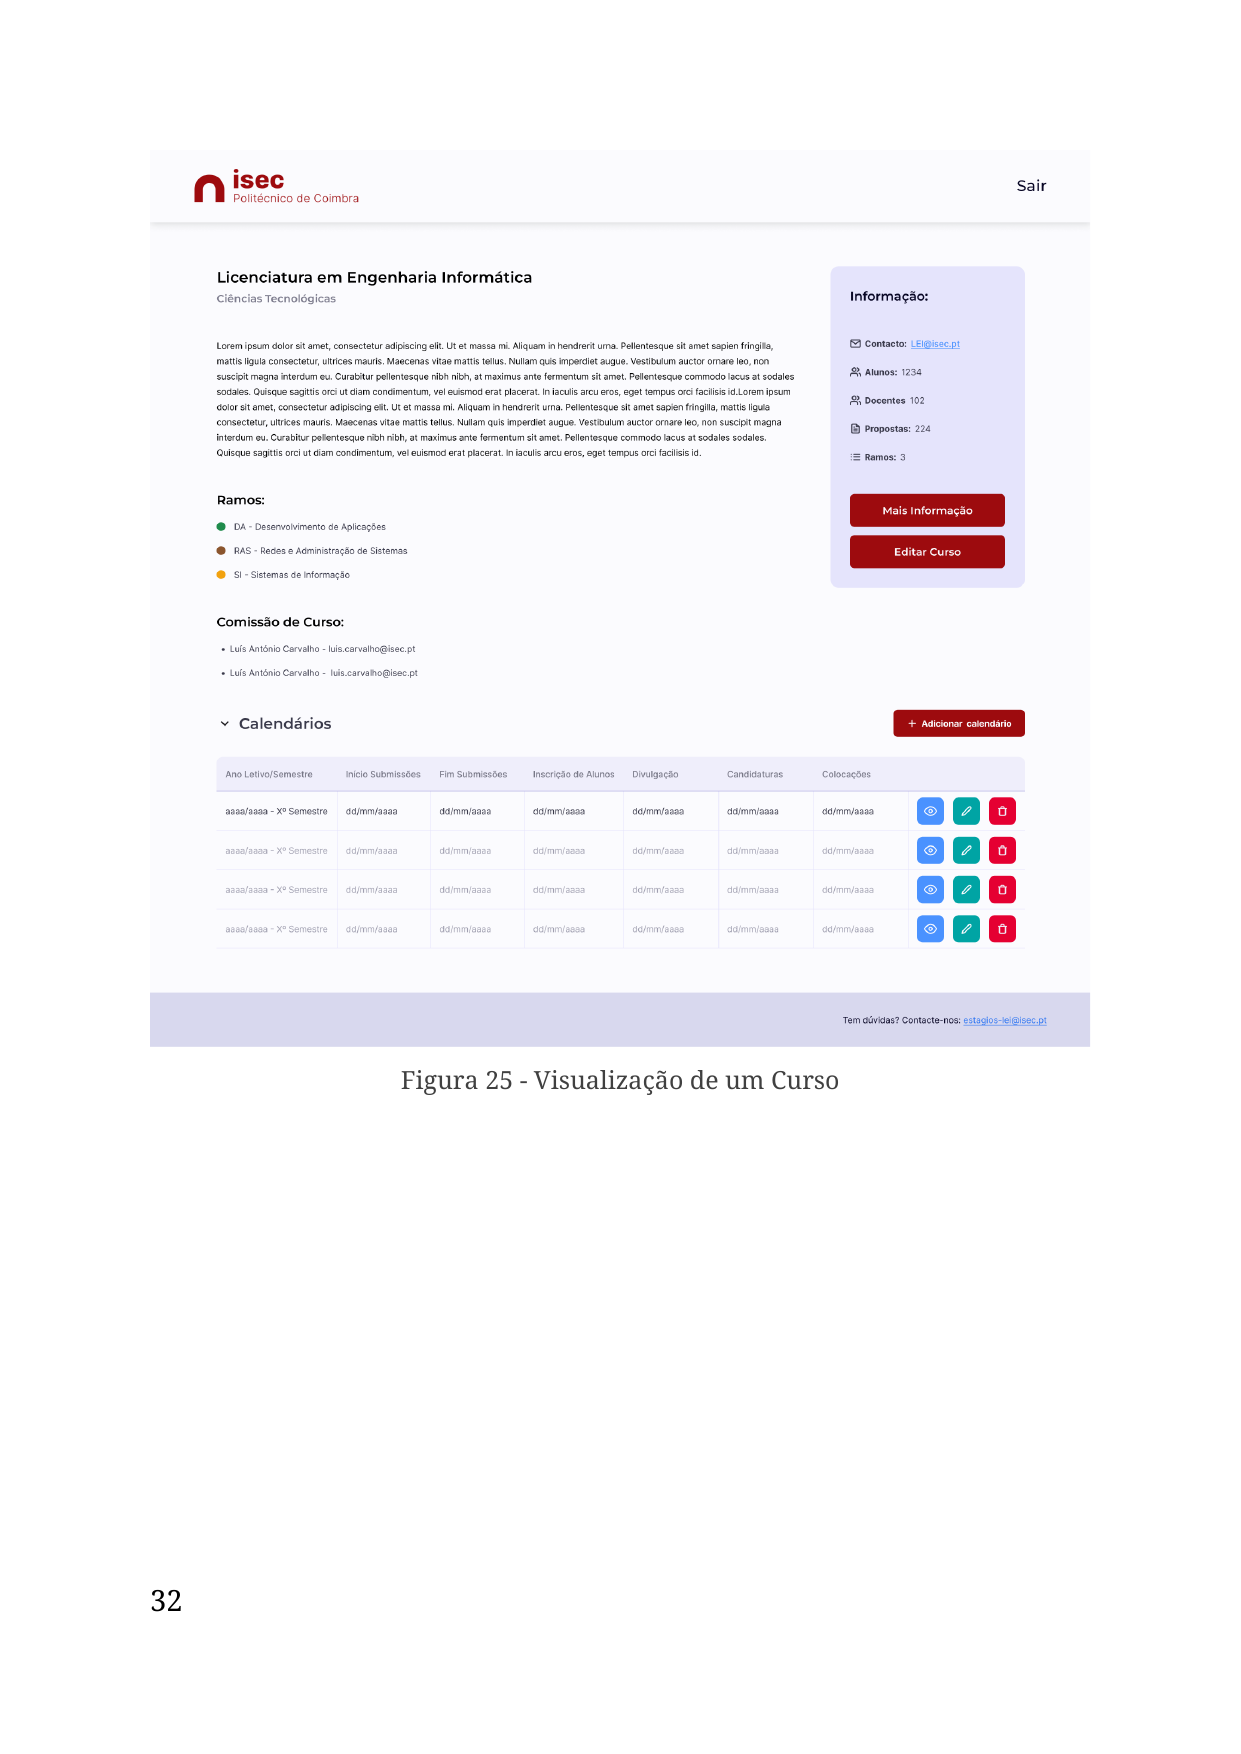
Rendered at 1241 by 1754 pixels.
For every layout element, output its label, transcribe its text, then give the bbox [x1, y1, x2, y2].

text Figura 25 - Visualização de um Curso [150, 1063, 1090, 1097]
picture [150, 150, 1091, 1047]
